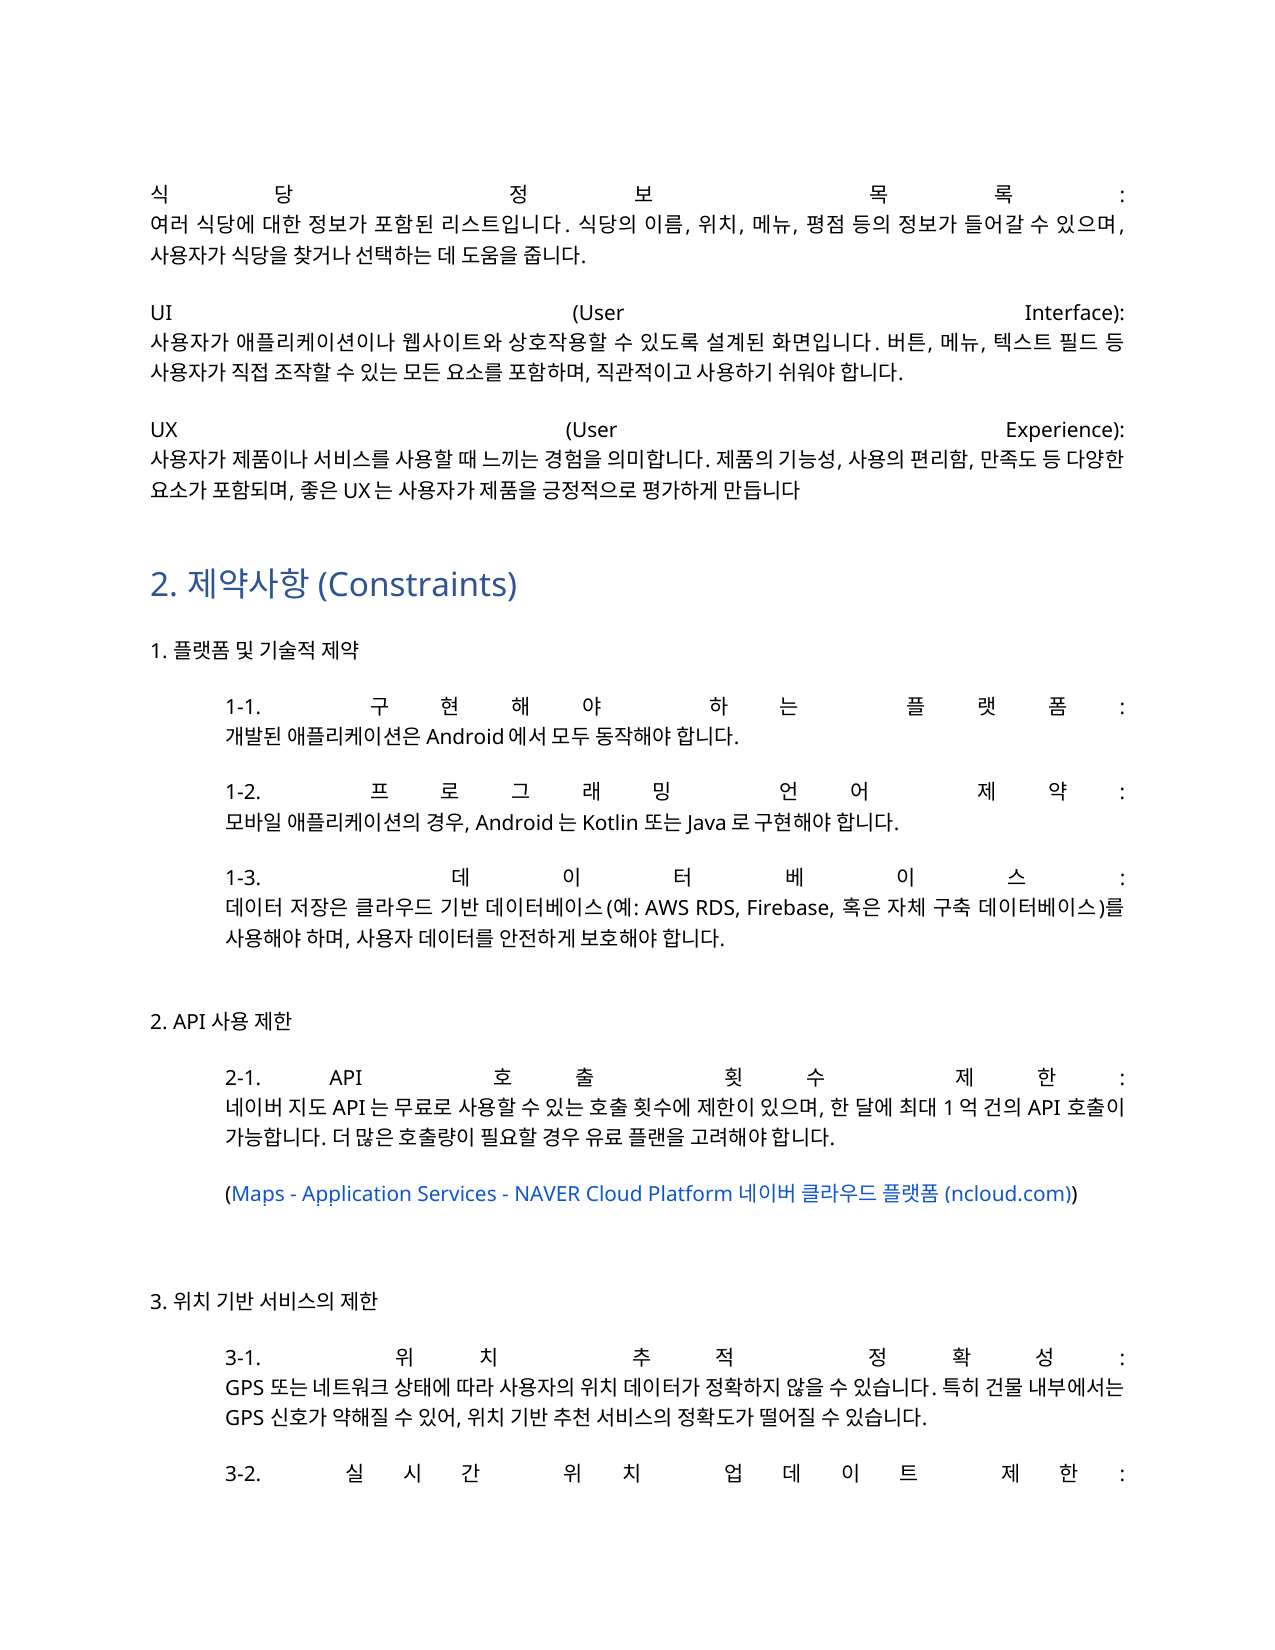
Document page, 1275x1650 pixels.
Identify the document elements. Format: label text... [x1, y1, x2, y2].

text 1-3. 데이터베이스: 데이터 저장은 클라우드 기반 데이터베이스(예: AWS RDS, Firebase, 혹은 자체 구축 데이터베이스)를 사용해야 하며, 사용자 데이터를 안전하게 보호해야 합니다. [225, 861, 1125, 952]
text UX (User Experience): 사용자가 제품이나 서비스를 사용할 때 느끼는 경험을 의미합니다. 제품의 기능성, 사용의 편리함, 만족도 등 다양한 요소가 포함되며, 좋은 UX는 사용자가 제품을 긍정적으로 평가하게 만듭니다 [150, 415, 1125, 504]
text 3. 위치 기반 서비스의 제한 [150, 1286, 1125, 1316]
text 1. 플랫폼 및 기술적 제약 [150, 635, 1125, 665]
text 2-1. API 호출 횟수 제한: 네이버 지도 API는 무료로 사용할 수 있는 호출 횟수에 제한이 있으며, 한 달에 최대 1억 건의 API 호출이 가능합니다. 더 많은 호출량이 필요할 경우 유료 플랜을 고려해야 합니다. [225, 1061, 1125, 1152]
text 3-1. 위치 추적 정확성: GPS 또는 네트워크 상태에 따라 사용자의 위치 데이터가 정확하지 않을 수 있습니다. 특히 건물 내부에서는 GPS 신호가 약해질 수 있어, 위치 기반 추천 서비스의 정확도가 떨어질 수 있습니다. [225, 1341, 1125, 1432]
text UI (User Interface): 사용자가 애플리케이션이나 웹사이트와 상호작용할 수 있도록 설계된 화면입니다. 버튼, 메뉴, 텍스트 필드 등 사용자가 직접 조작할 수 있는 모든 요소를 포함하며, 직관적이고 사용하기 쉬워야 합니다. [150, 298, 1125, 387]
text 1-2. 프로그래밍 언어 제약: 모바일 애플리케이션의 경우, Android는 Kotlin 또는 Java로 구현해야 합니다. [225, 776, 1125, 836]
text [225, 1457, 1125, 1487]
text 식당 정보 목록: 여러 식당에 대한 정보가 포함된 리스트입니다. 식당의 이름, 위치, 메뉴, 평점 등의 정보가 들어갈 수 있으며, 사용자가 식당을 찾거나 선택하는 데 도움을 줍니다. [150, 178, 1125, 269]
text 1-1. 구현해야 하는 플랫폼: 개발된 애플리케이션은 Android에서 모두 동작해야 합니다. [225, 690, 1125, 751]
text (Maps - Application Services - NAVER Cloud Platform 네이버 클라우드 플랫폼 (ncloud.com)) [225, 1177, 1125, 1207]
subtitle 제약사항 (Constraints) [150, 558, 1125, 606]
text 2. API 사용 제한 [150, 1006, 1125, 1036]
